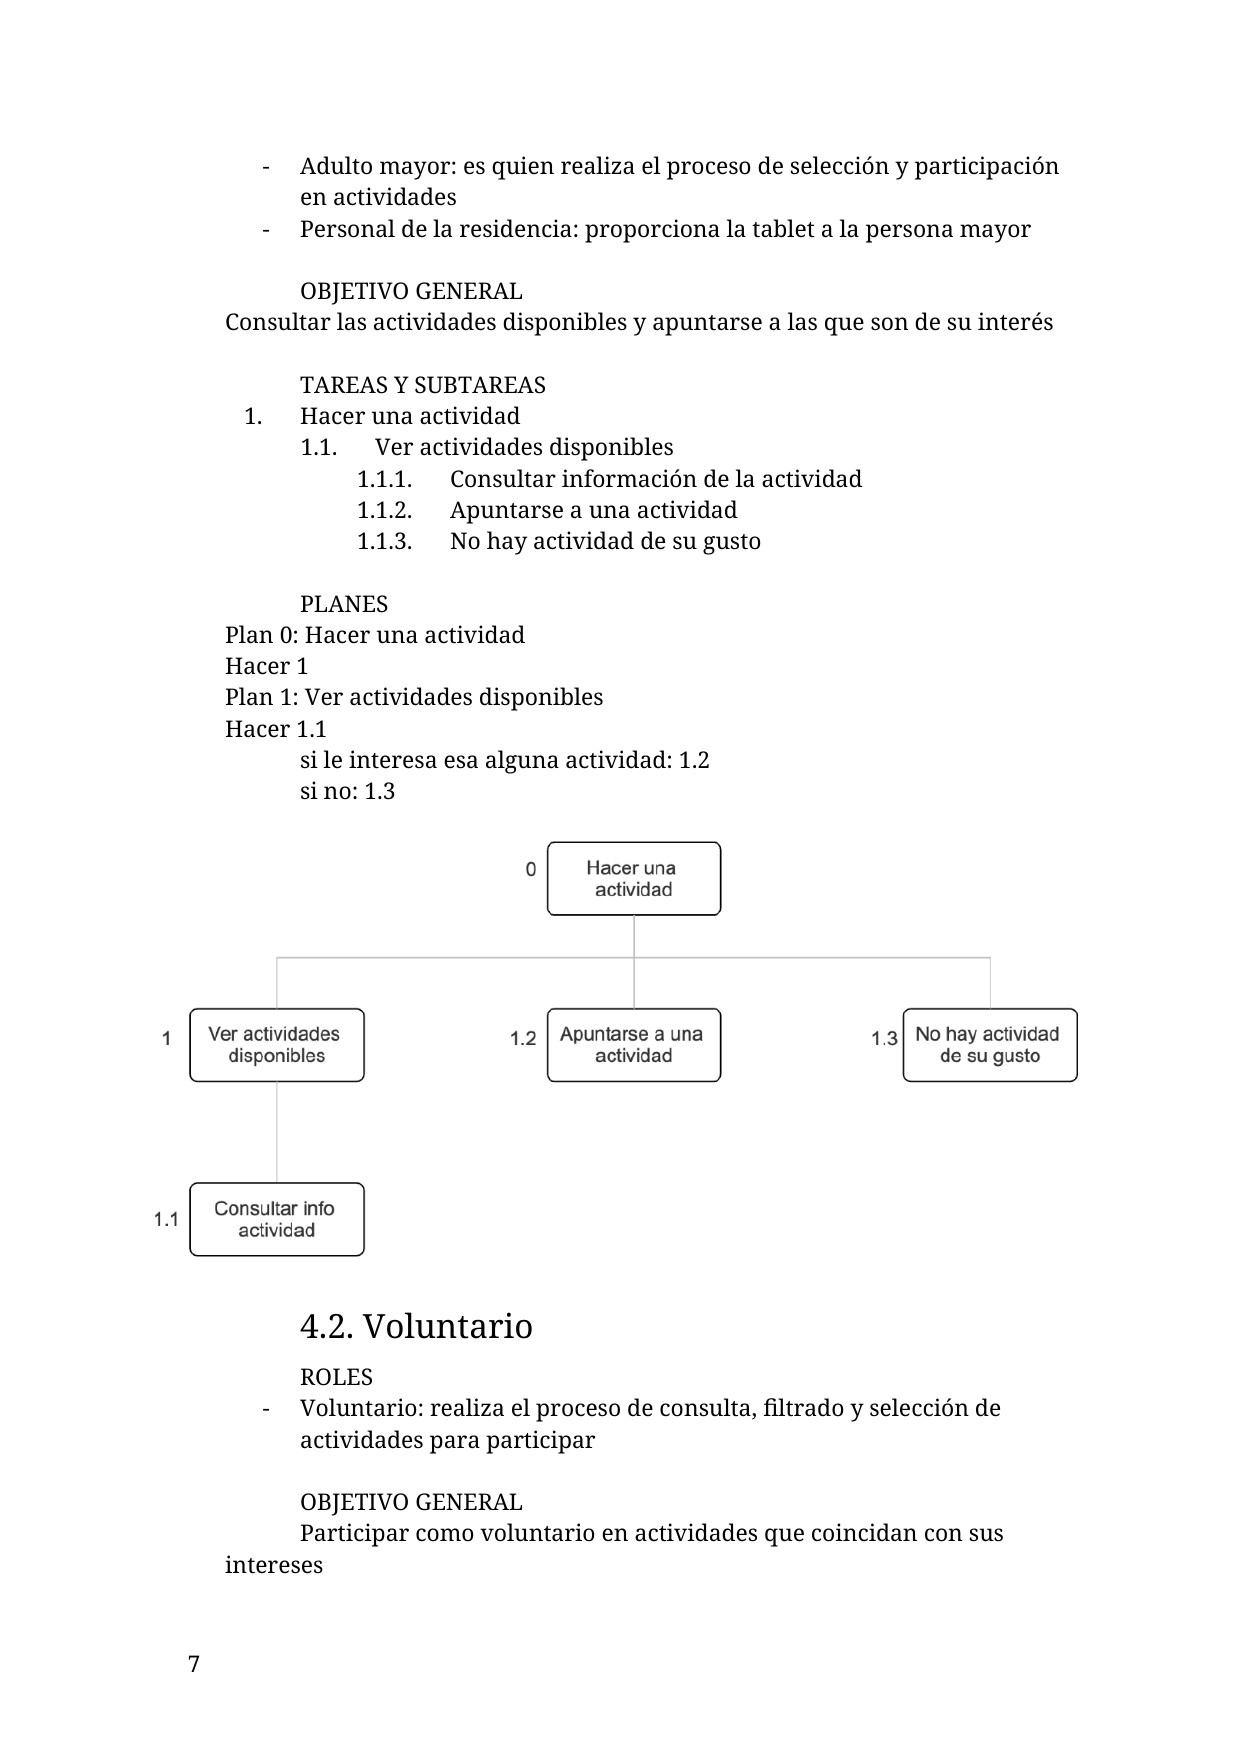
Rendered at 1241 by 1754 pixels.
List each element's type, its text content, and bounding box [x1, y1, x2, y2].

list Voluntario: realiza el proceso de consulta, filtrado y selección de actividades para participar [262, 1392, 1090, 1455]
text Hacer 1.1 [225, 712, 1090, 744]
list Consultar información de la actividad [412, 462, 1090, 494]
picture [150, 837, 1082, 1266]
text PLANES [225, 587, 1090, 619]
text Plan 0: Hacer una actividad [225, 619, 1090, 650]
text Hacer 1 [225, 650, 1090, 681]
list No hay actividad de su gusto [412, 525, 1090, 556]
text si le interesa esa alguna actividad: 1.2 [300, 744, 1090, 775]
text OBJETIVO GENERAL [225, 1486, 1090, 1517]
text OBJETIVO GENERAL [225, 275, 1090, 306]
text Plan 1: Ver actividades disponibles [225, 681, 1090, 712]
list Hacer una actividad [262, 400, 1090, 431]
list Adulto mayor: es quien realiza el proceso de selección y participación en actividades [262, 150, 1090, 212]
text Consultar las actividades disponibles y apuntarse a las que son de su interés [225, 306, 1090, 337]
list Ver actividades disponibles [337, 431, 1090, 462]
text si no: 1.3 [300, 775, 1090, 806]
subtitle 4.2. Voluntario [225, 1303, 1090, 1348]
text TAREAS Y SUBTAREAS [225, 369, 1090, 400]
text Participar como voluntario en actividades que coincidan con sus intereses [225, 1517, 1090, 1580]
text ROLES [225, 1361, 1090, 1392]
list Personal de la residencia: proporciona la tablet a la persona mayor [262, 212, 1090, 244]
list Apuntarse a una actividad [412, 494, 1090, 525]
